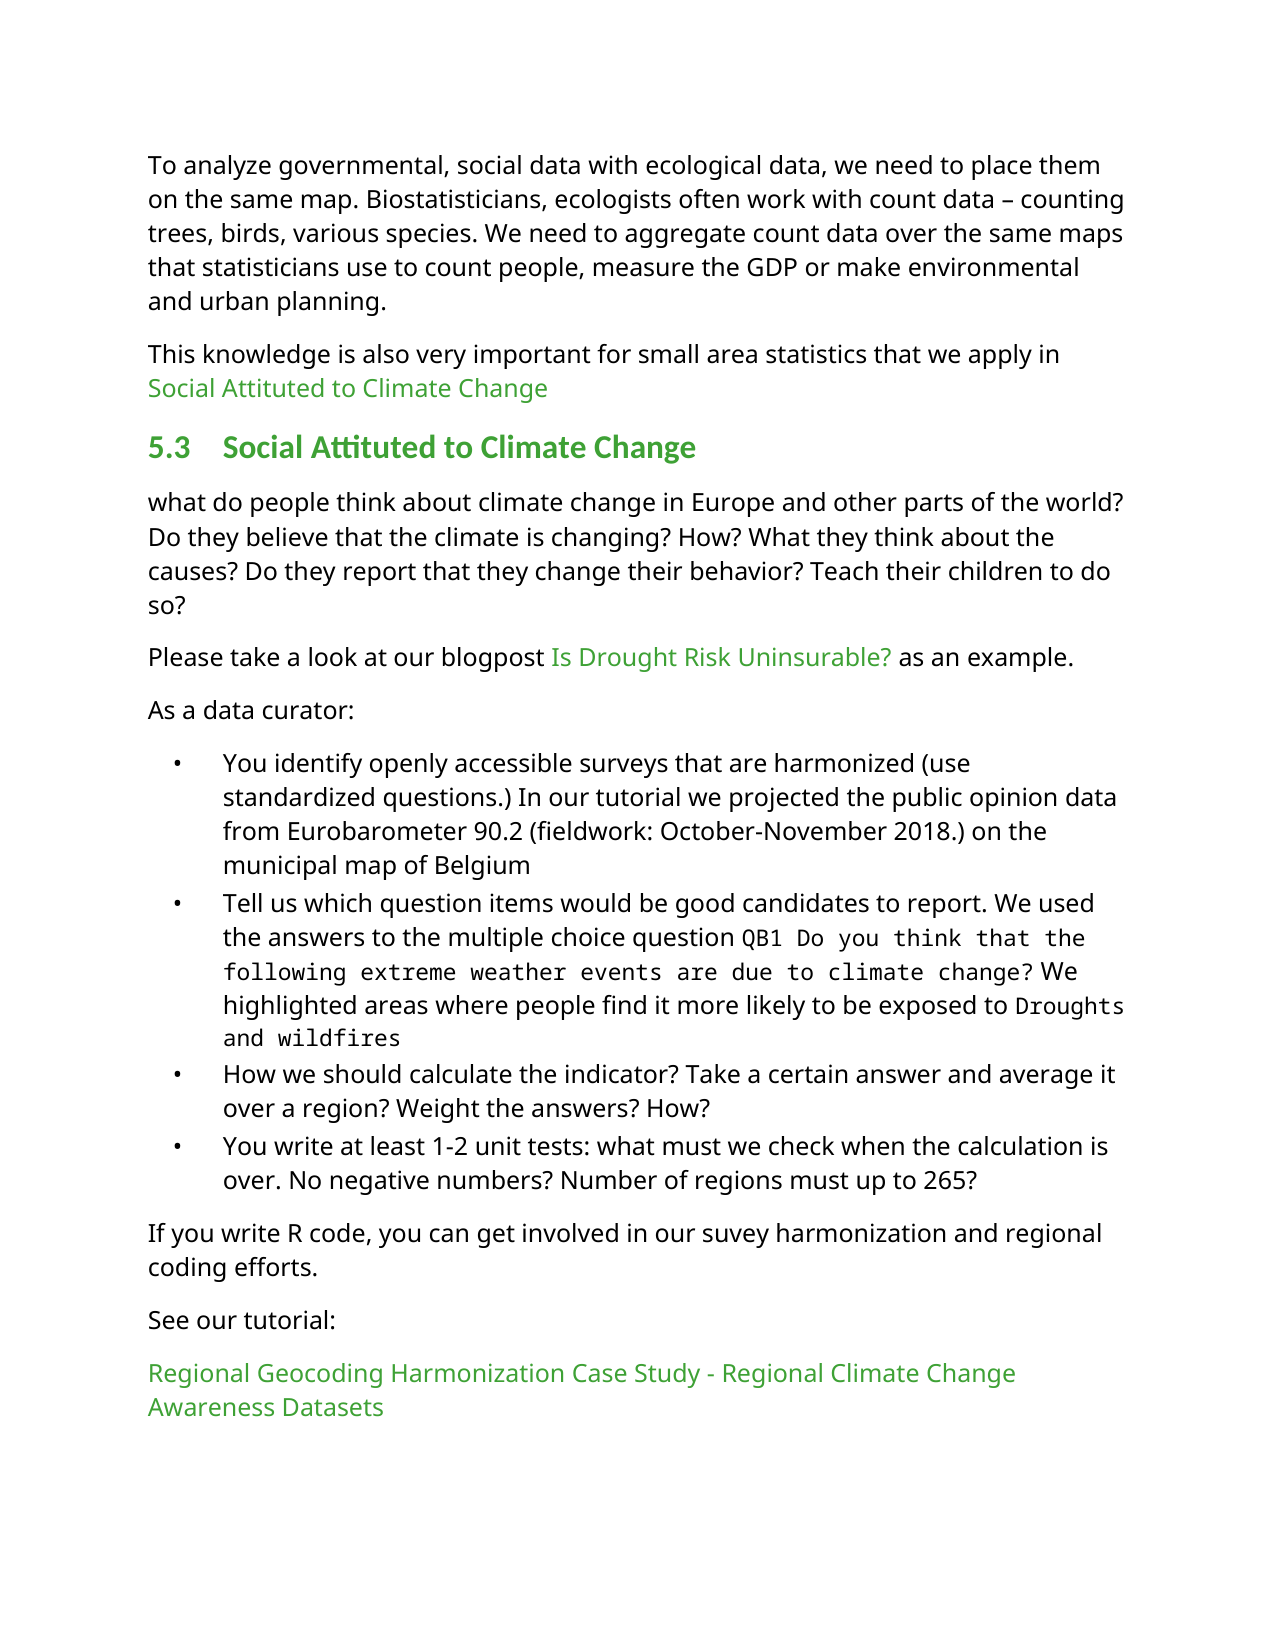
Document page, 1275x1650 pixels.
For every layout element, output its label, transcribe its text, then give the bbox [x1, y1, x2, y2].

text If you write R code, you can get involved in our suvey harmonization and regional coding efforts. [148, 1216, 1127, 1284]
text Please take a look at our blogpost Is Drought Risk Uninsurable? as an example. [148, 640, 1127, 674]
list You identify openly accessible surveys that are harmonized (use standardized questions.) In our tutorial we projected the public opinion data from Eurobarometer 90.2 (fieldwork: October-November 2018.) on the municipal map of Belgium [173, 746, 1127, 882]
text what do people think about climate change in Europe and other parts of the world? Do they believe that the climate is changing? How? What they think about the causes? Do they report that they change their behavior? Teach their children to do so? [148, 485, 1127, 621]
list You write at least 1-2 unit tests: what must we check when the calculation is over. No negative numbers? Number of regions must up to 265? [173, 1129, 1127, 1197]
subtitle 5.3 Social Attituted to Climate Change [148, 426, 1127, 466]
text See our tutorial: [148, 1303, 1127, 1337]
list Tell us which question items would be good candidates to report. We used the answers to the multiple choice question QB1 Do you think that the following extreme weather events are due to climate change? We highlighted areas where people find it more likely to be exposed to Droughts and wildfires [173, 886, 1127, 1053]
text As a data curator: [148, 693, 1127, 727]
text To analyze governmental, social data with ecological data, we need to place them on the same map. Biostatisticians, ecologists often work with count data – counting trees, birds, various species. We need to aggregate count data over the same maps that statisticians use to count people, measure the GDP or make environmental and urban planning. [148, 148, 1127, 318]
list How we should calculate the indicator? Take a certain answer and average it over a region? Weight the answers? How? [173, 1057, 1127, 1125]
text This knowledge is also very important for small area statistics that we apply in Social Attituted to Climate Change [148, 337, 1127, 405]
text Regional Geocoding Harmonization Case Study - Regional Climate Change Awareness Datasets [148, 1355, 1127, 1423]
